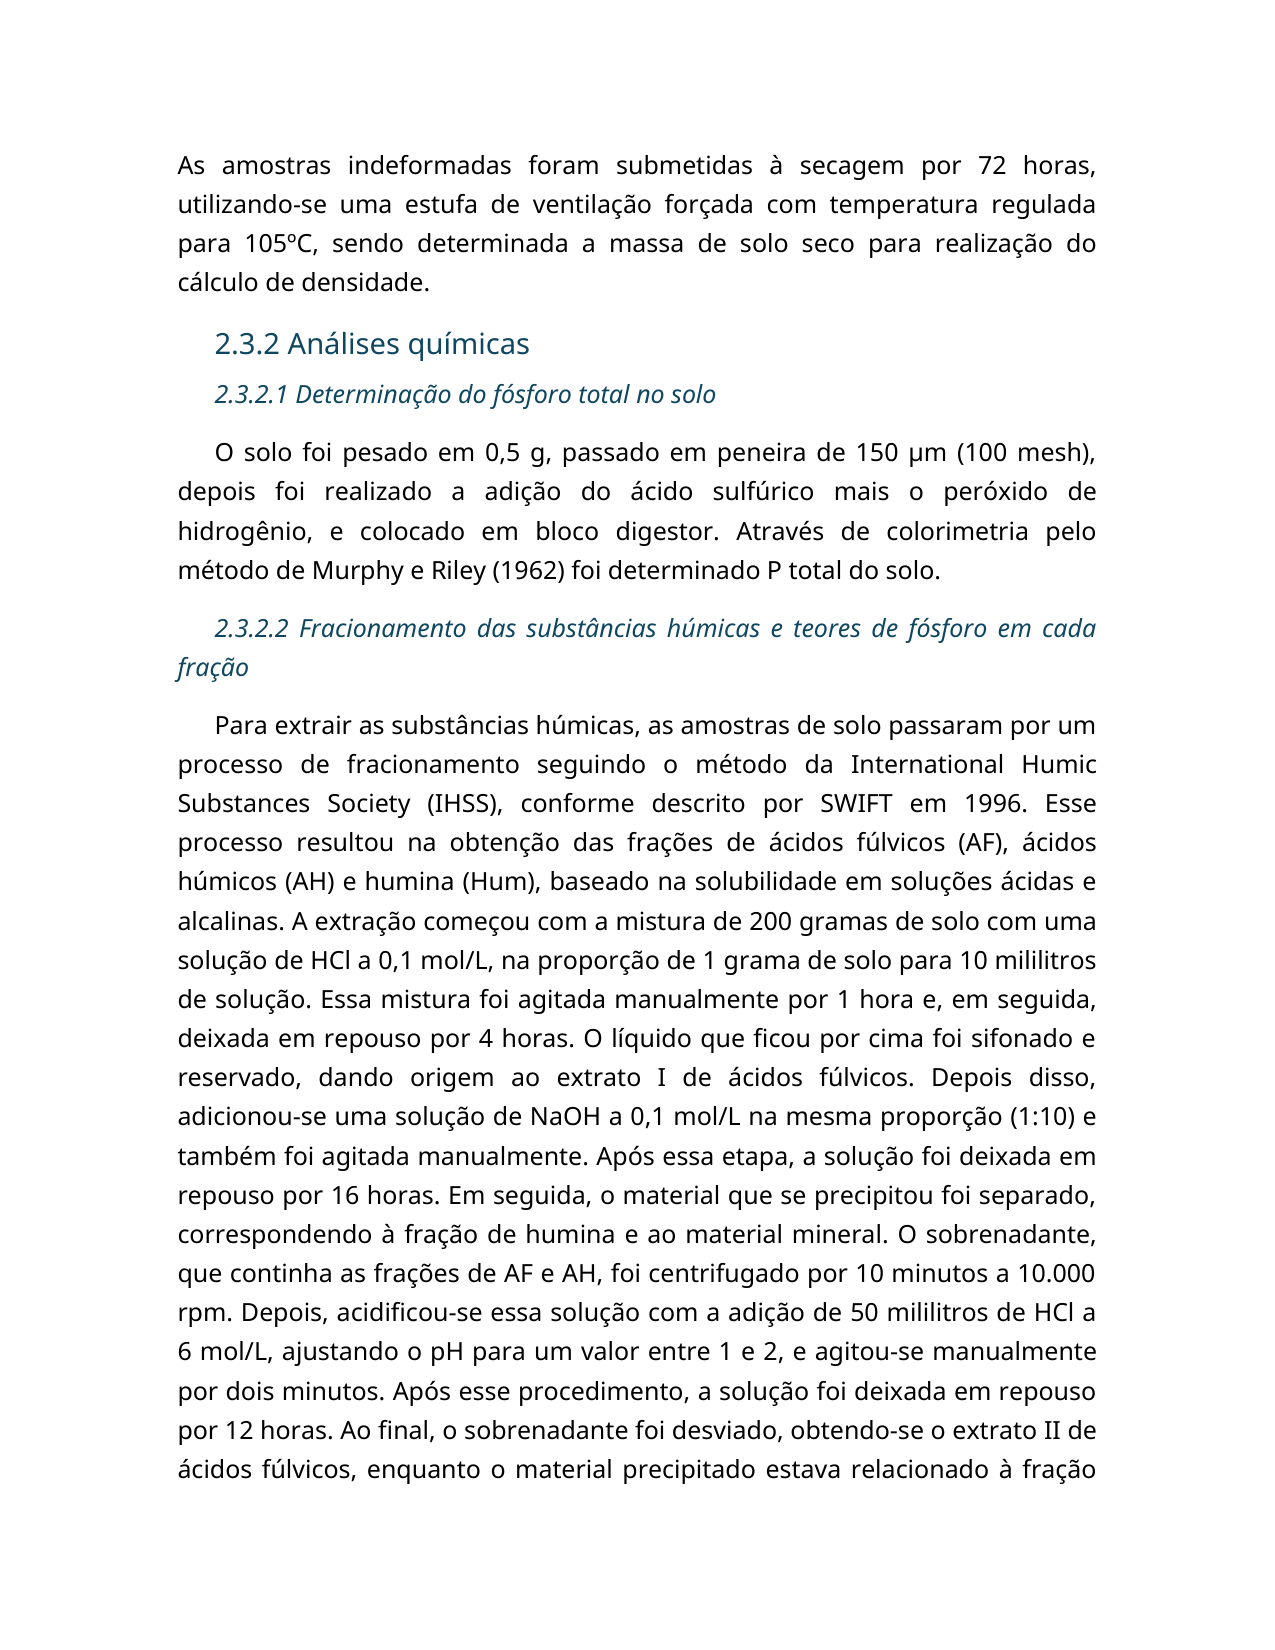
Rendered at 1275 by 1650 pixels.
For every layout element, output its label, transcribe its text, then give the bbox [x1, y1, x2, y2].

subtitle 2.3.2.1 Determinação do fósforo total no solo [177, 377, 1098, 411]
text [177, 148, 1098, 299]
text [177, 707, 1098, 1486]
subtitle 2.3.2.2 Fracionamento das substâncias húmicas e teores de fósforo em cada fração [177, 610, 1098, 683]
subtitle 2.3.2 Análises químicas [177, 323, 1098, 363]
text O solo foi pesado em 0,5 g, passado em peneira de 150 μm (100 mesh), depois foi realizado a adição do ácido sulfúrico mais o peróxido de hidrogênio, e colocado em bloco digestor. Através de colorimetria pelo método de Murphy e Riley (1962) foi determinado P total do solo. [177, 435, 1098, 586]
